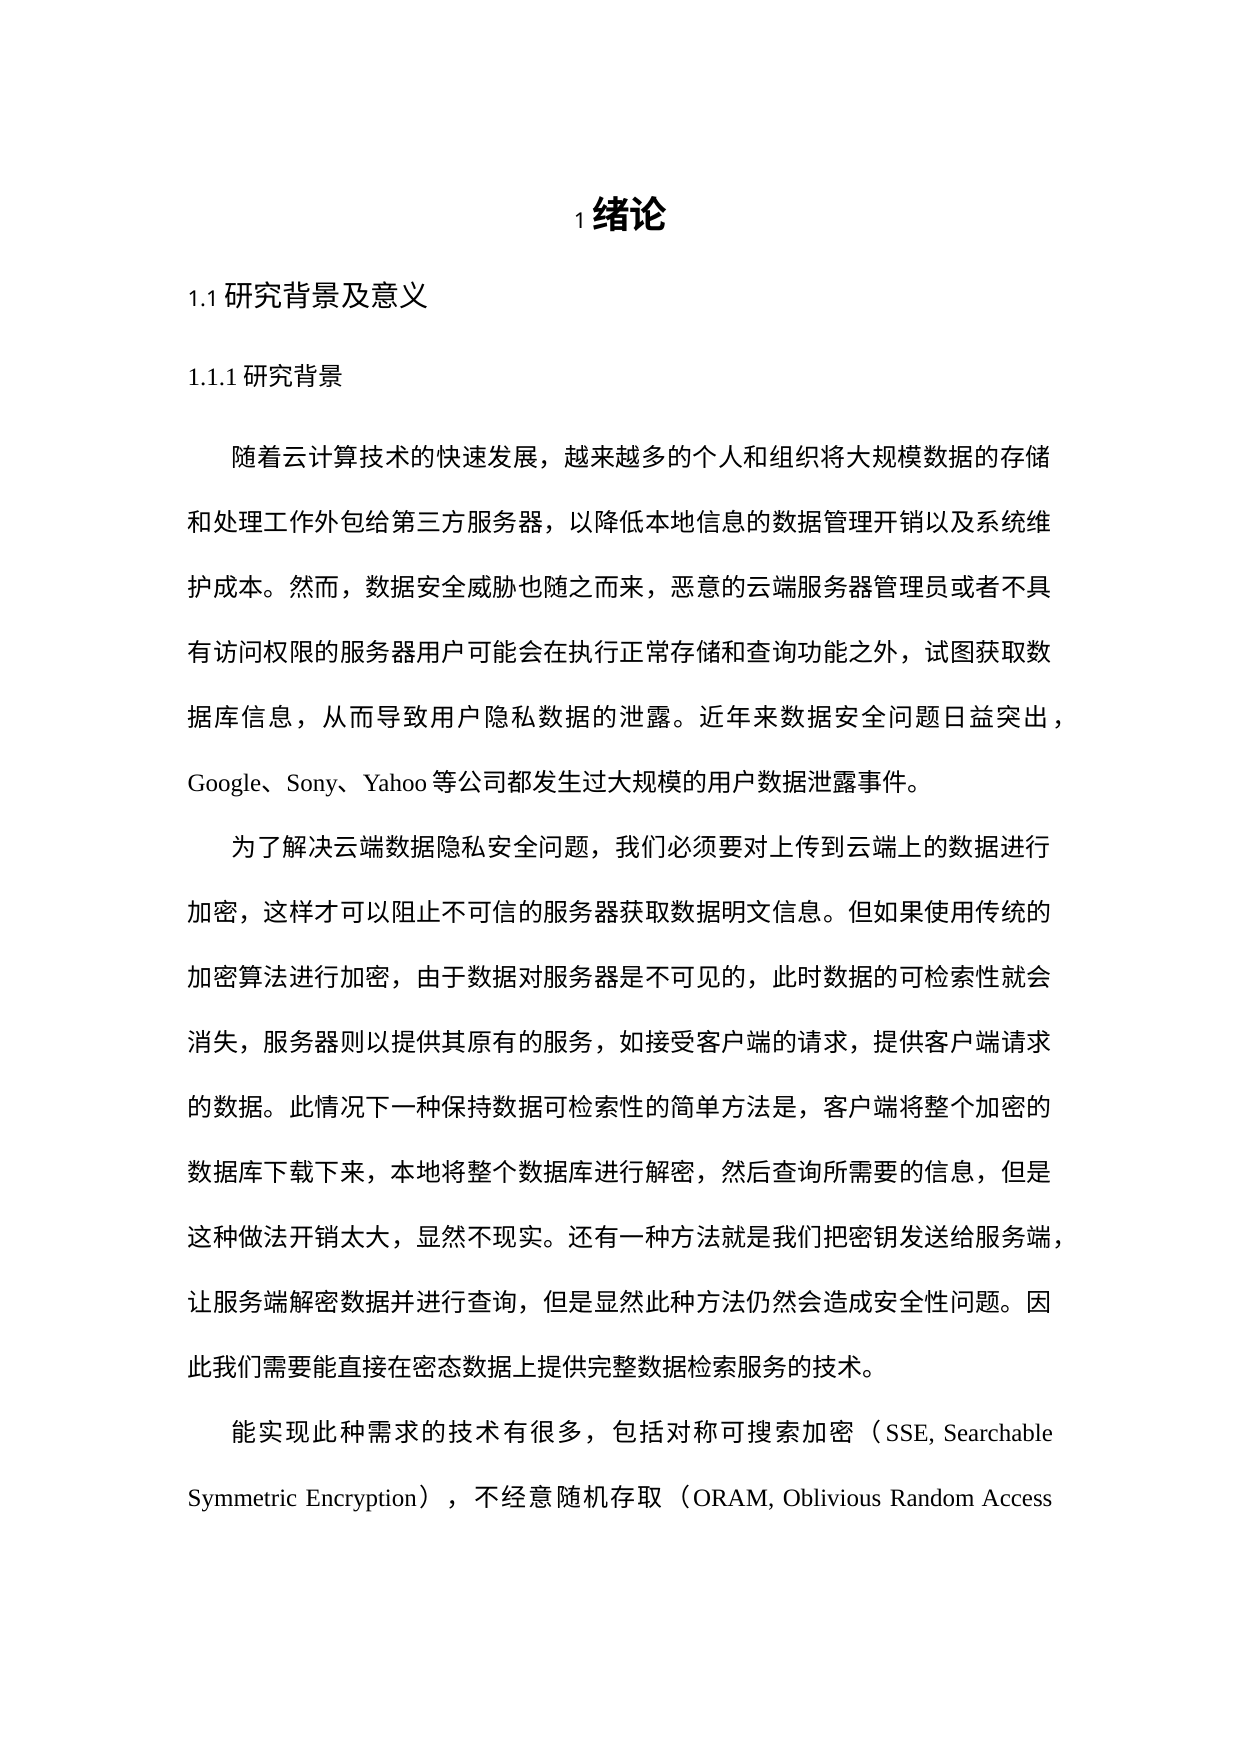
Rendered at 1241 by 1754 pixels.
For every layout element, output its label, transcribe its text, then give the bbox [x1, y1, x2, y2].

text 随着云计算技术的快速发展，越来越多的个人和组织将大规模数据的存储和处理工作外包给第三方服务器，以降低本地信息的数据管理开销以及系统维护成本。然而，数据安全威胁也随之而来，恶意的云端服务器管理员或者不具有访问权限的服务器用户可能会在执行正常存储和查询功能之外，试图获取数据库信息，从而导致用户隐私数据的泄露。近年来数据安全问题日益突出，Google、Sony、Yahoo等公司都发生过大规模的用户数据泄露事件。 [187, 423, 1053, 813]
subtitle 绪论 [187, 179, 1053, 244]
text 为了解决云端数据隐私安全问题，我们必须要对上传到云端上的数据进行加密，这样才可以阻止不可信的服务器获取数据明文信息。但如果使用传统的加密算法进行加密，由于数据对服务器是不可见的，此时数据的可检索性就会消失，服务器则以提供其原有的服务，如接受客户端的请求，提供客户端请求的数据。此情况下一种保持数据可检索性的简单方法是，客户端将整个加密的数据库下载下来，本地将整个数据库进行解密，然后查询所需要的信息，但是这种做法开销太大，显然不现实。还有一种方法就是我们把密钥发送给服务端，让服务端解密数据并进行查询，但是显然此种方法仍然会造成安全性问题。因此我们需要能直接在密态数据上提供完整数据检索服务的技术。 [187, 813, 1053, 1398]
subtitle 研究背景 [187, 342, 1053, 407]
subtitle 研究背景及意义 [187, 261, 1053, 326]
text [187, 1398, 1053, 1528]
